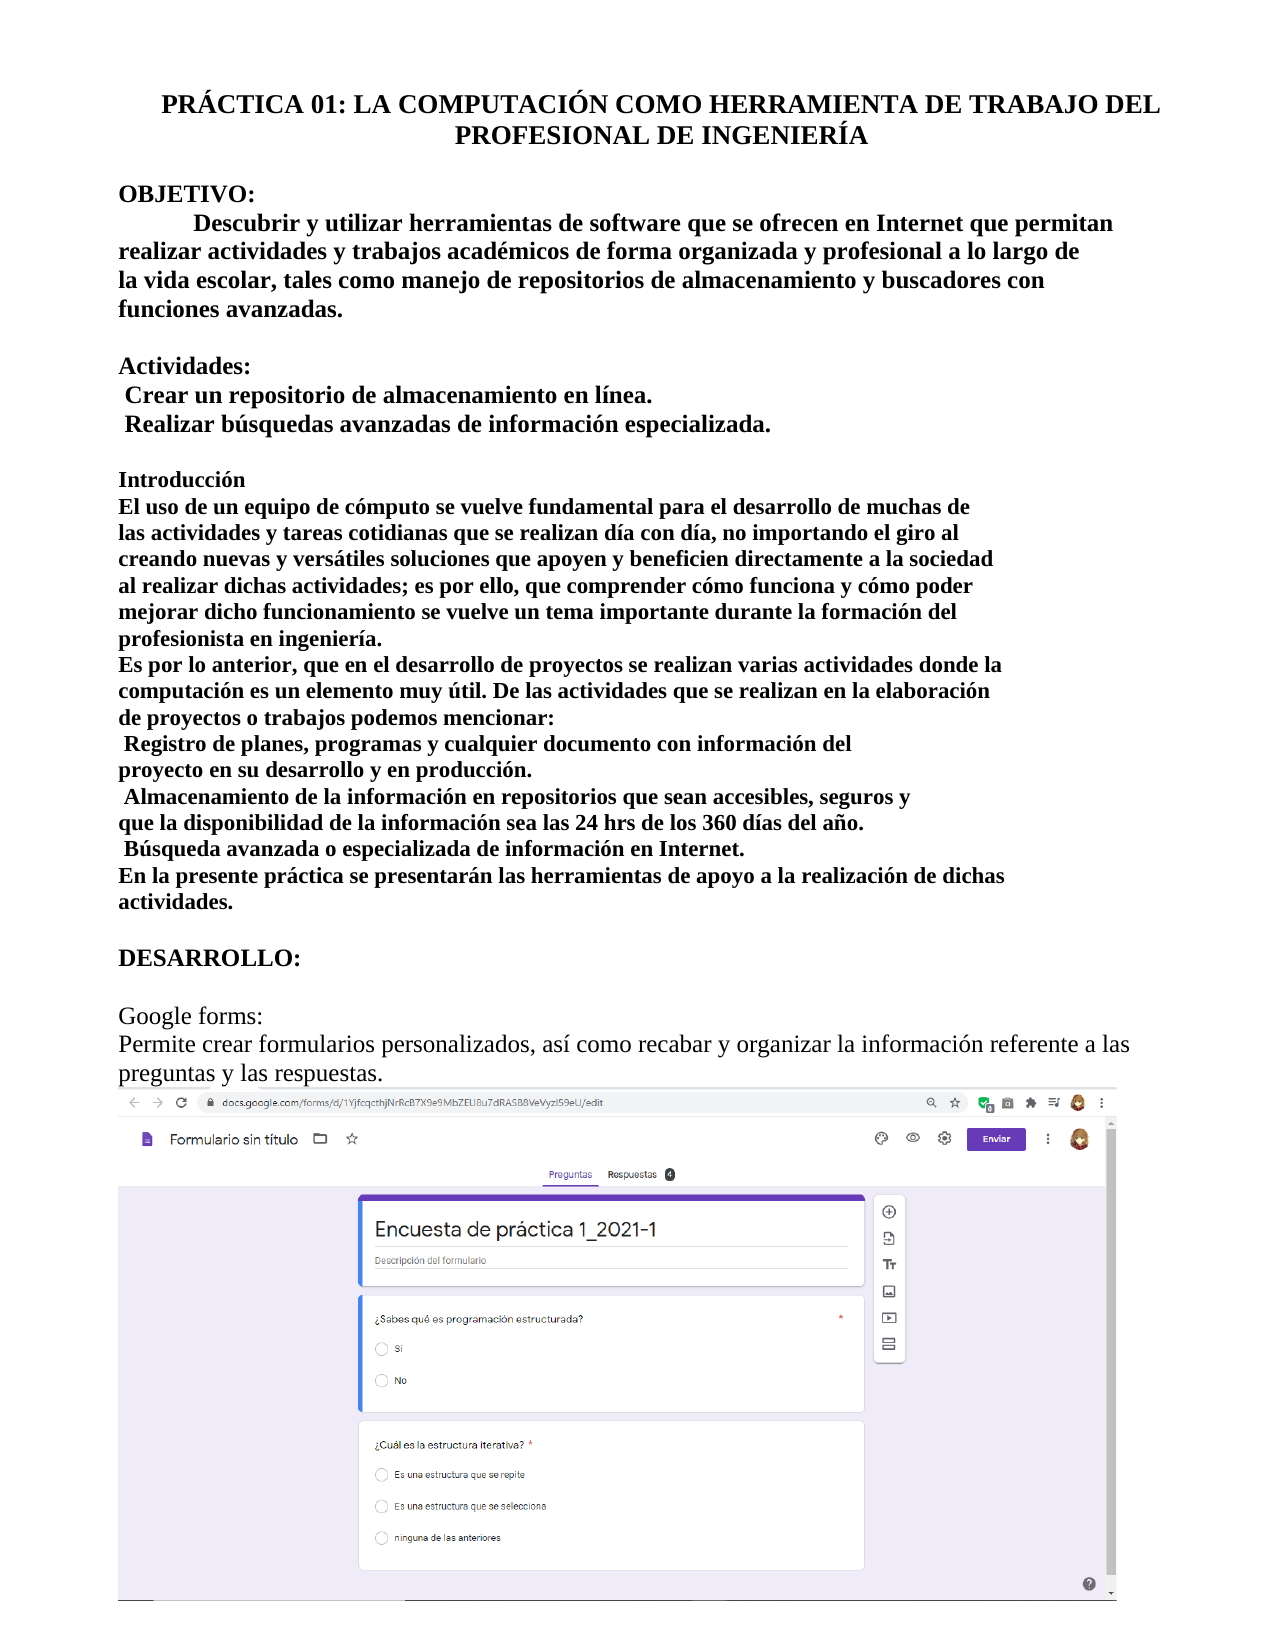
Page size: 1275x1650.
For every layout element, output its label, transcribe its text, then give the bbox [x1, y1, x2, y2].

text Permite crear formularios personalizados, así como recabar y organizar la información referente a las preguntas y las respuestas. [118, 1029, 1205, 1087]
text realizar actividades y trabajos académicos de forma organizada y profesional a lo largo de [118, 236, 1205, 265]
text Realizar búsquedas avanzadas de información especializada. [118, 409, 1205, 438]
text mejorar dicho funcionamiento se vuelve un tema importante durante la formación del [118, 598, 1205, 624]
text Google forms: [118, 1001, 1205, 1029]
text El uso de un equipo de cómputo se vuelve fundamental para el desarrollo de muchas de [118, 493, 1205, 519]
text OBJETIVO: [118, 179, 1205, 208]
picture [118, 1087, 1117, 1601]
text Almacenamiento de la información en repositorios que sean accesibles, seguros y [118, 783, 1205, 809]
text actividades. [118, 888, 1205, 914]
text al realizar dichas actividades; es por ello, que comprender cómo funciona y cómo poder [118, 572, 1205, 598]
text PRÁCTICA 01: LA COMPUTACIÓN COMO HERRAMIENTA DE TRABAJO DEL PROFESIONAL DE INGENIERÍA [118, 88, 1205, 150]
text Es por lo anterior, que en el desarrollo de proyectos se realizan varias actividades donde la [118, 651, 1205, 677]
text la vida escolar, tales como manejo de repositorios de almacenamiento y buscadores con [118, 265, 1205, 294]
text profesionista en ingeniería. [118, 624, 1205, 651]
text En la presente práctica se presentarán las herramientas de apoyo a la realización de dichas [118, 862, 1205, 888]
text Introducción [118, 466, 1205, 493]
text de proyectos o trabajos podemos mencionar: [118, 704, 1205, 730]
text Crear un repositorio de almacenamiento en línea. [118, 380, 1205, 409]
text Registro de planes, programas y cualquier documento con información del [118, 730, 1205, 756]
text computación es un elemento muy útil. De las actividades que se realizan en la elaboración [118, 677, 1205, 704]
text Actividades: [118, 351, 1205, 380]
text Descubrir y utilizar herramientas de software que se ofrecen en Internet que permitan [118, 208, 1205, 236]
text funciones avanzadas. [118, 294, 1205, 323]
text DESARROLLO: [118, 943, 1205, 972]
text proyecto en su desarrollo y en producción. [118, 756, 1205, 783]
text que la disponibilidad de la información sea las 24 hrs de los 360 días del año. [118, 809, 1205, 835]
text las actividades y tareas cotidianas que se realizan día con día, no importando el giro al [118, 519, 1205, 546]
text Búsqueda avanzada o especializada de información en Internet. [118, 835, 1205, 862]
text creando nuevas y versátiles soluciones que apoyen y beneficien directamente a la sociedad [118, 546, 1205, 572]
